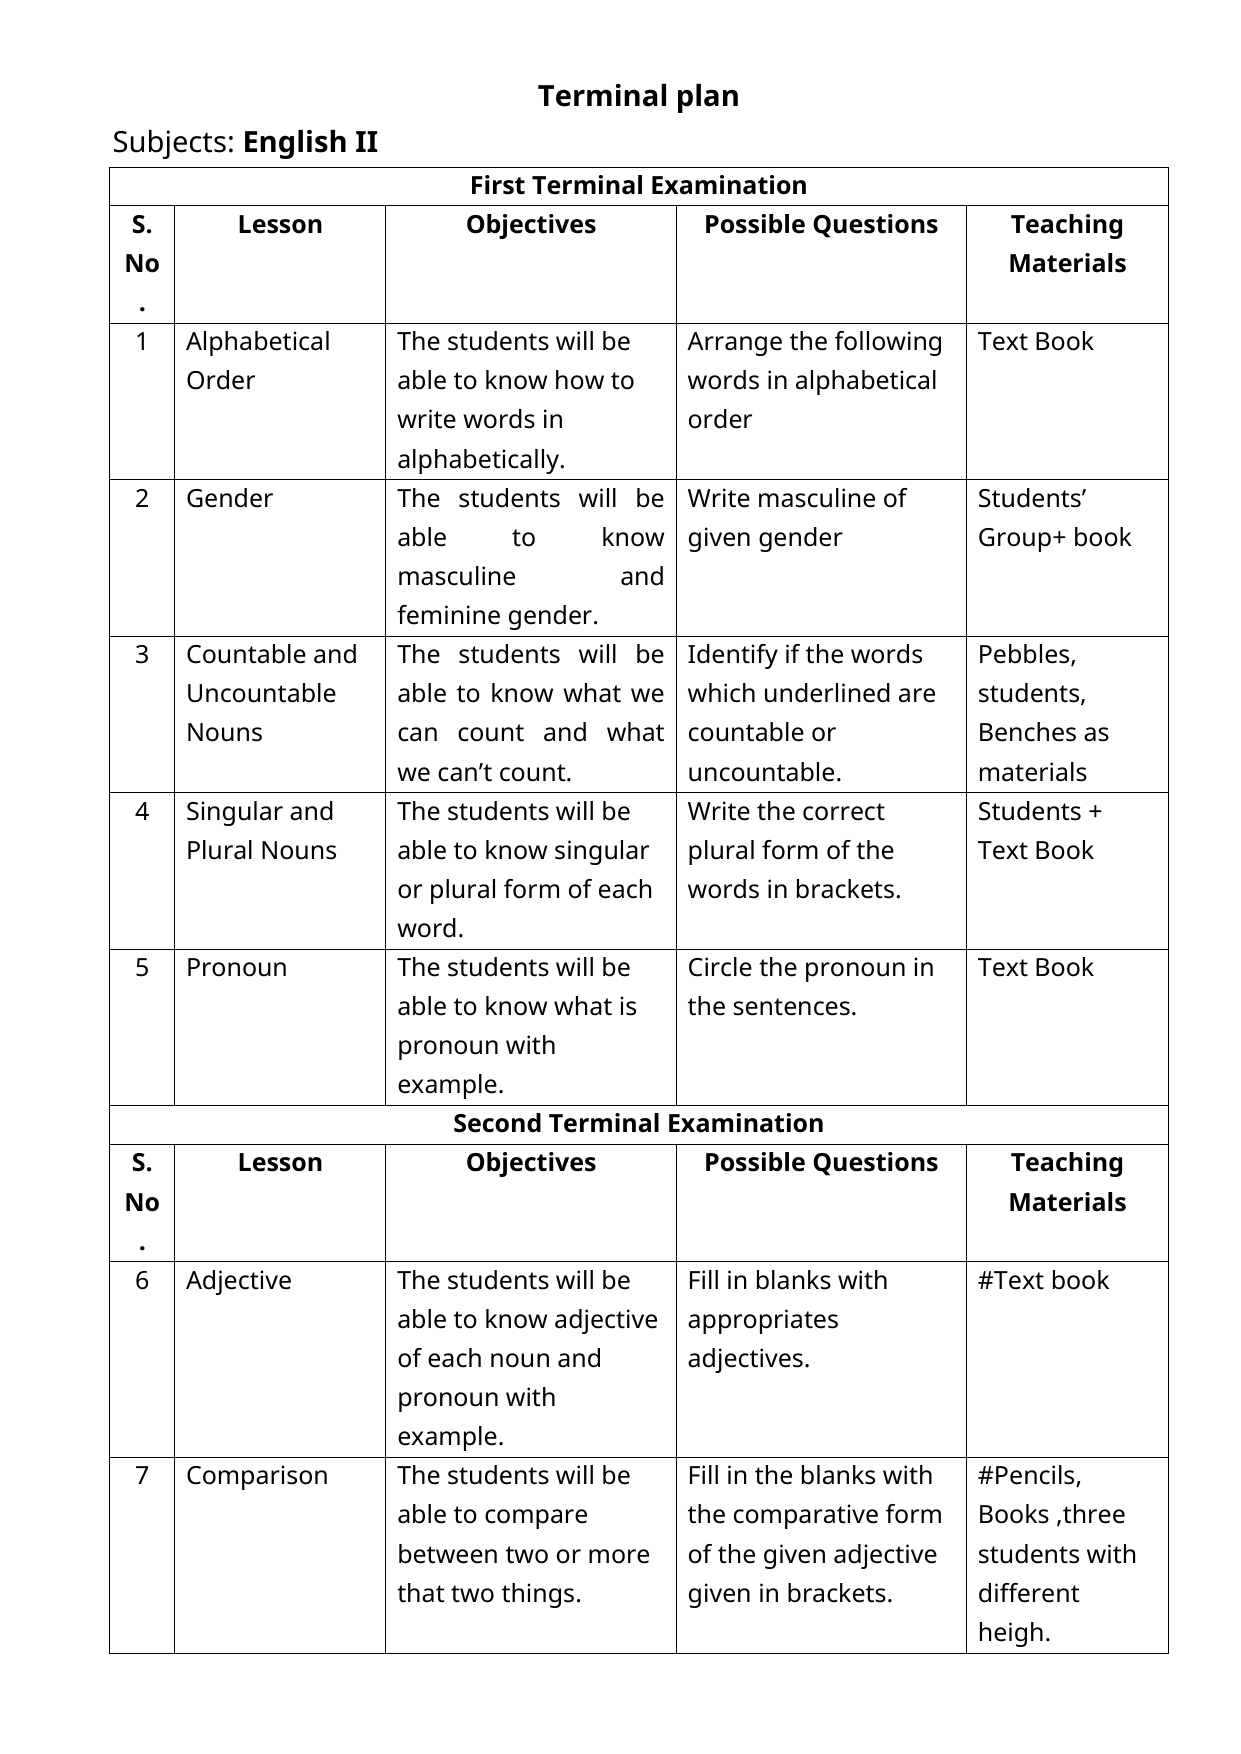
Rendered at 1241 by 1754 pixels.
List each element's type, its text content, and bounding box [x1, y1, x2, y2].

table_cell The students will be able to know how to write words in alphabetically. [386, 324, 676, 479]
table_cell Lesson [175, 206, 385, 323]
table_cell Identify if the words which underlined are countable or uncountable. [677, 637, 966, 792]
table_cell 6 [110, 1262, 174, 1457]
table_cell 4 [110, 793, 174, 948]
table_cell Possible Questions [677, 206, 966, 323]
table_cell Pronoun [175, 950, 385, 1105]
table_cell Write the correct plural form of the words in brackets. [677, 793, 966, 948]
table_cell The students will be able to know singular or plural form of each word. [386, 793, 676, 948]
table_cell Text Book [967, 324, 1168, 479]
table_cell Alphabetical Order [175, 324, 385, 479]
text Subjects: English II [112, 121, 1165, 161]
table_cell The students will be able to compare between two or more that two things. [386, 1458, 676, 1652]
table_cell The students will be able to know adjective of each noun and pronoun with example. [386, 1262, 676, 1457]
table_cell Comparison [175, 1458, 385, 1652]
table_cell Circle the pronoun in the sentences. [677, 950, 966, 1105]
table_cell #Text book [967, 1262, 1168, 1457]
table_cell The students will be able to know what we can count and what we can’t count. [386, 637, 676, 792]
table_cell S. No. [110, 206, 174, 323]
table_cell 5 [110, 950, 174, 1105]
table_cell 2 [110, 480, 174, 636]
table_cell Lesson [175, 1145, 385, 1261]
table_cell Students + Text Book [967, 793, 1168, 948]
table_cell Fill in blanks with appropriates adjectives. [677, 1262, 966, 1457]
table_cell Students’ Group+ book [967, 480, 1168, 636]
table_cell Possible Questions [677, 1145, 966, 1261]
table_cell 1 [110, 324, 174, 479]
table_cell #Pencils, Books ,three students with different heigh. [967, 1458, 1168, 1652]
table_cell 3 [110, 637, 174, 792]
table_cell Adjective [175, 1262, 385, 1457]
table_cell The students will be able to know what is pronoun with example. [386, 950, 676, 1105]
table_header First Terminal Examination [110, 168, 1168, 205]
table_cell The students will be able to know masculine and feminine gender. [386, 480, 676, 636]
table_cell Teaching Materials [967, 1145, 1168, 1261]
table_cell Objectives [386, 206, 676, 323]
table_cell Text Book [967, 950, 1168, 1105]
table_cell Countable and Uncountable Nouns [175, 637, 385, 792]
table_cell Singular and Plural Nouns [175, 793, 385, 948]
text Terminal plan [112, 75, 1165, 115]
table_cell S. No. [110, 1145, 174, 1261]
table_cell Write masculine of given gender [677, 480, 966, 636]
table_cell Objectives [386, 1145, 676, 1261]
table_cell Teaching Materials [967, 206, 1168, 323]
table_cell 7 [110, 1458, 174, 1652]
table_cell Second Terminal Examination [110, 1106, 1168, 1144]
table_cell Pebbles, students, Benches as materials [967, 637, 1168, 792]
table_cell Fill in the blanks with the comparative form of the given adjective given in brackets. [677, 1458, 966, 1652]
table_cell Gender [175, 480, 385, 636]
table_cell Arrange the following words in alphabetical order [677, 324, 966, 479]
